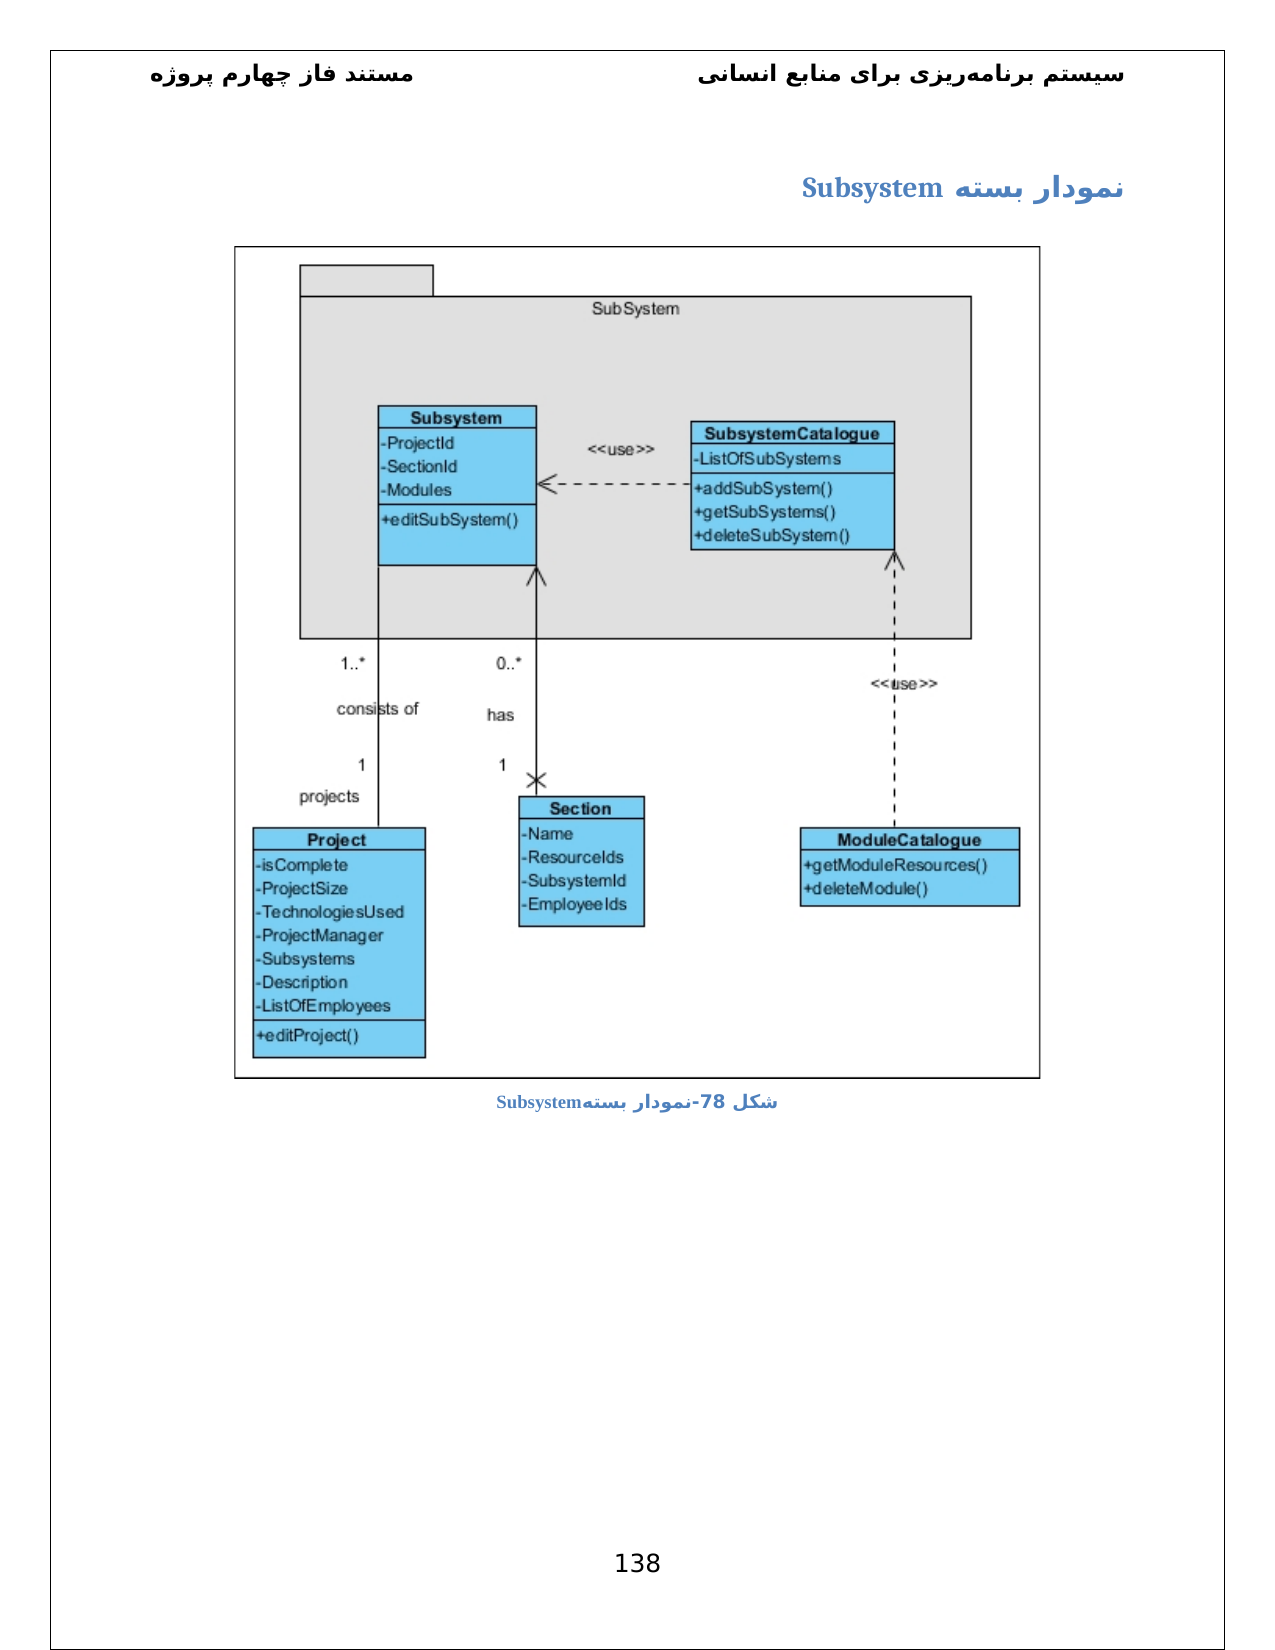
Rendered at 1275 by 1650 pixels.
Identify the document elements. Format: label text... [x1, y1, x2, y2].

subtitle نمودار بسته Subsystem [150, 171, 1125, 205]
text شکل 78-نمودار بستهSubsystem [150, 1091, 1125, 1113]
picture [234, 246, 1041, 1079]
